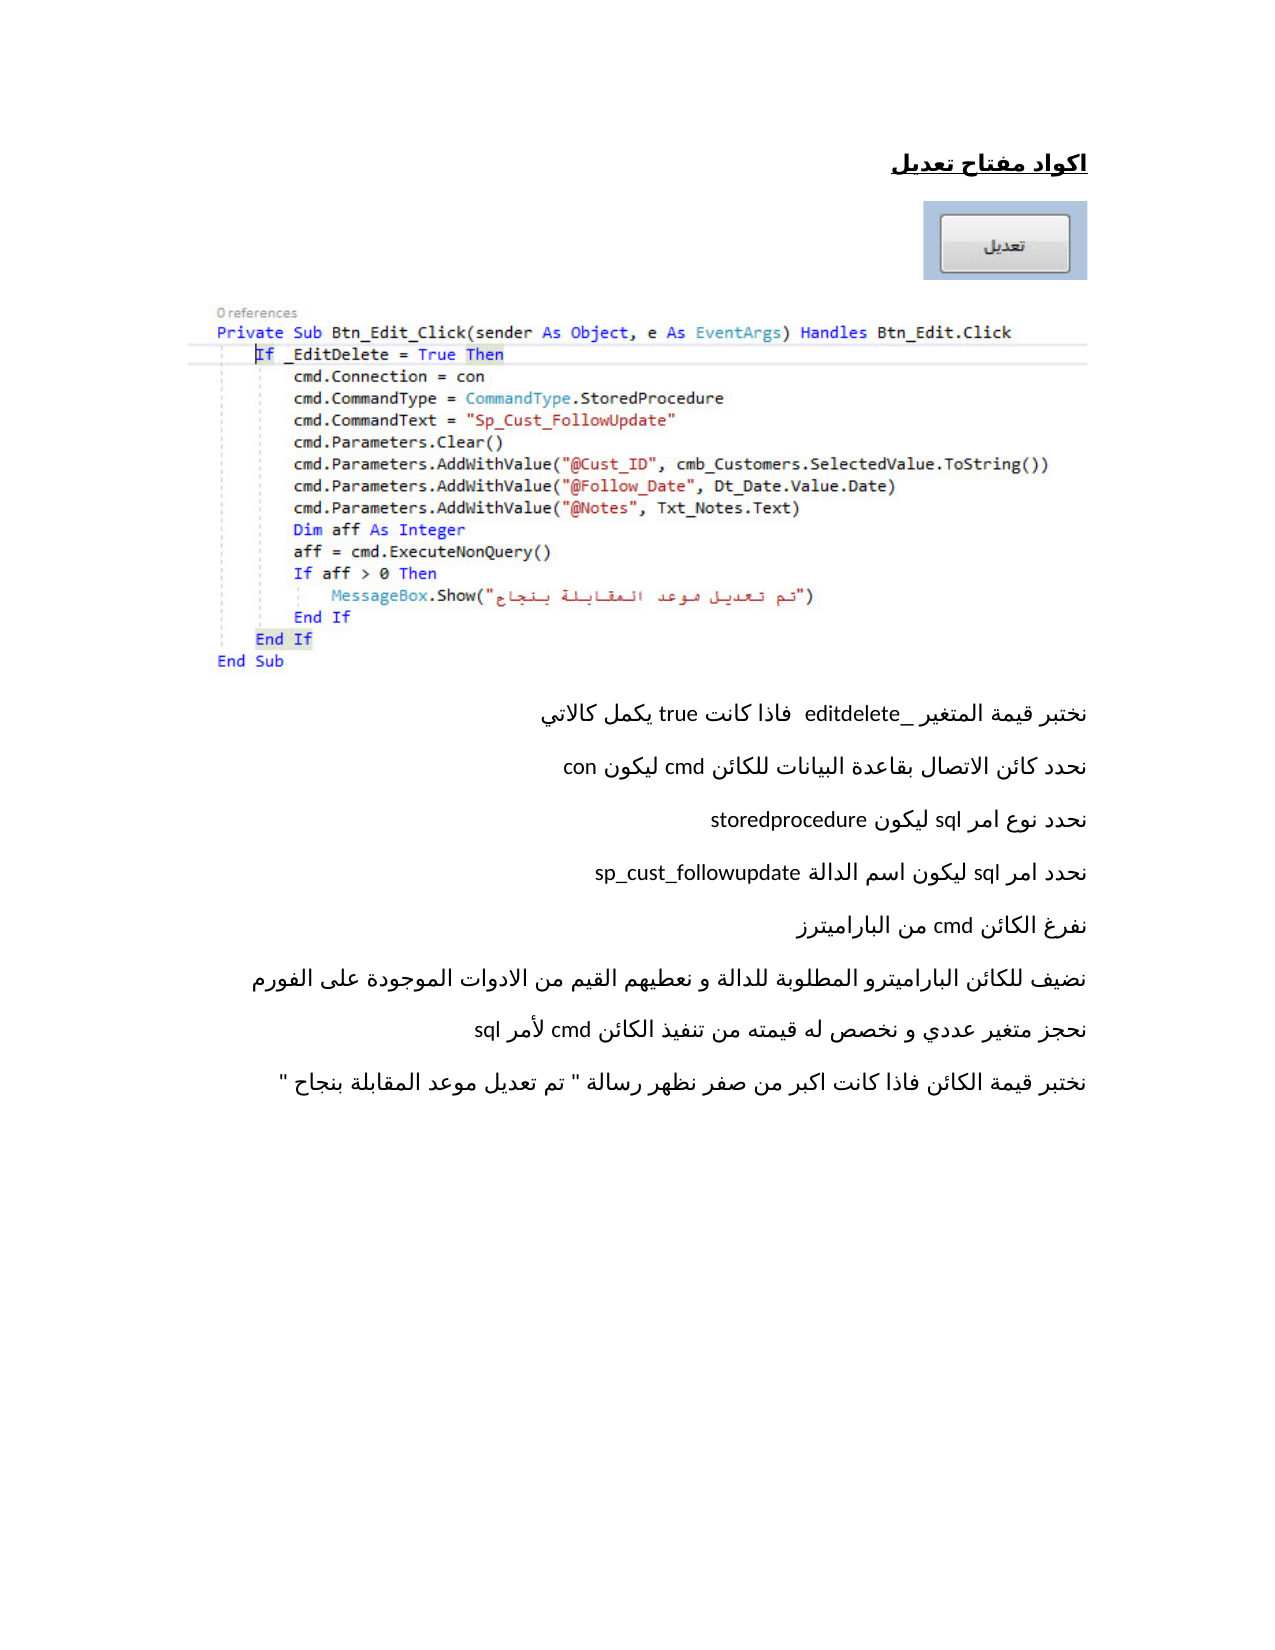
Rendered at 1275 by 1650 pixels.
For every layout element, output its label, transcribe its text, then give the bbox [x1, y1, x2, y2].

picture [187, 304, 1088, 675]
picture [923, 201, 1088, 280]
text نحدد نوع امر sql ليكون storedprocedure [187, 806, 1087, 833]
text نضيف للكائن الباراميترو المطلوبة للدالة و نعطيهم القيم من الادوات الموجودة على الفورم [187, 964, 1087, 991]
text نختبر قيمة الكائن فاذا كانت اكبر من صفر نظهر رسالة " تم تعديل موعد المقابلة بنجاح " [187, 1069, 1087, 1095]
text نحدد امر sql ليكون اسم الدالة sp_cust_followupdate [187, 858, 1087, 887]
text نحجز متغير عددي و نخصص له قيمته من تنفيذ الكائن cmd لأمر sql [187, 1016, 1087, 1044]
text اكواد مفتاح تعديل [187, 150, 1087, 176]
text نختبر قيمة المتغير _editdelete فاذا كانت true يكمل كالاتي [187, 699, 1087, 727]
text نفرغ الكائن cmd من الباراميترز [187, 912, 1087, 939]
text نحدد كائن الاتصال بقاعدة البيانات للكائن cmd ليكون con [187, 752, 1087, 781]
